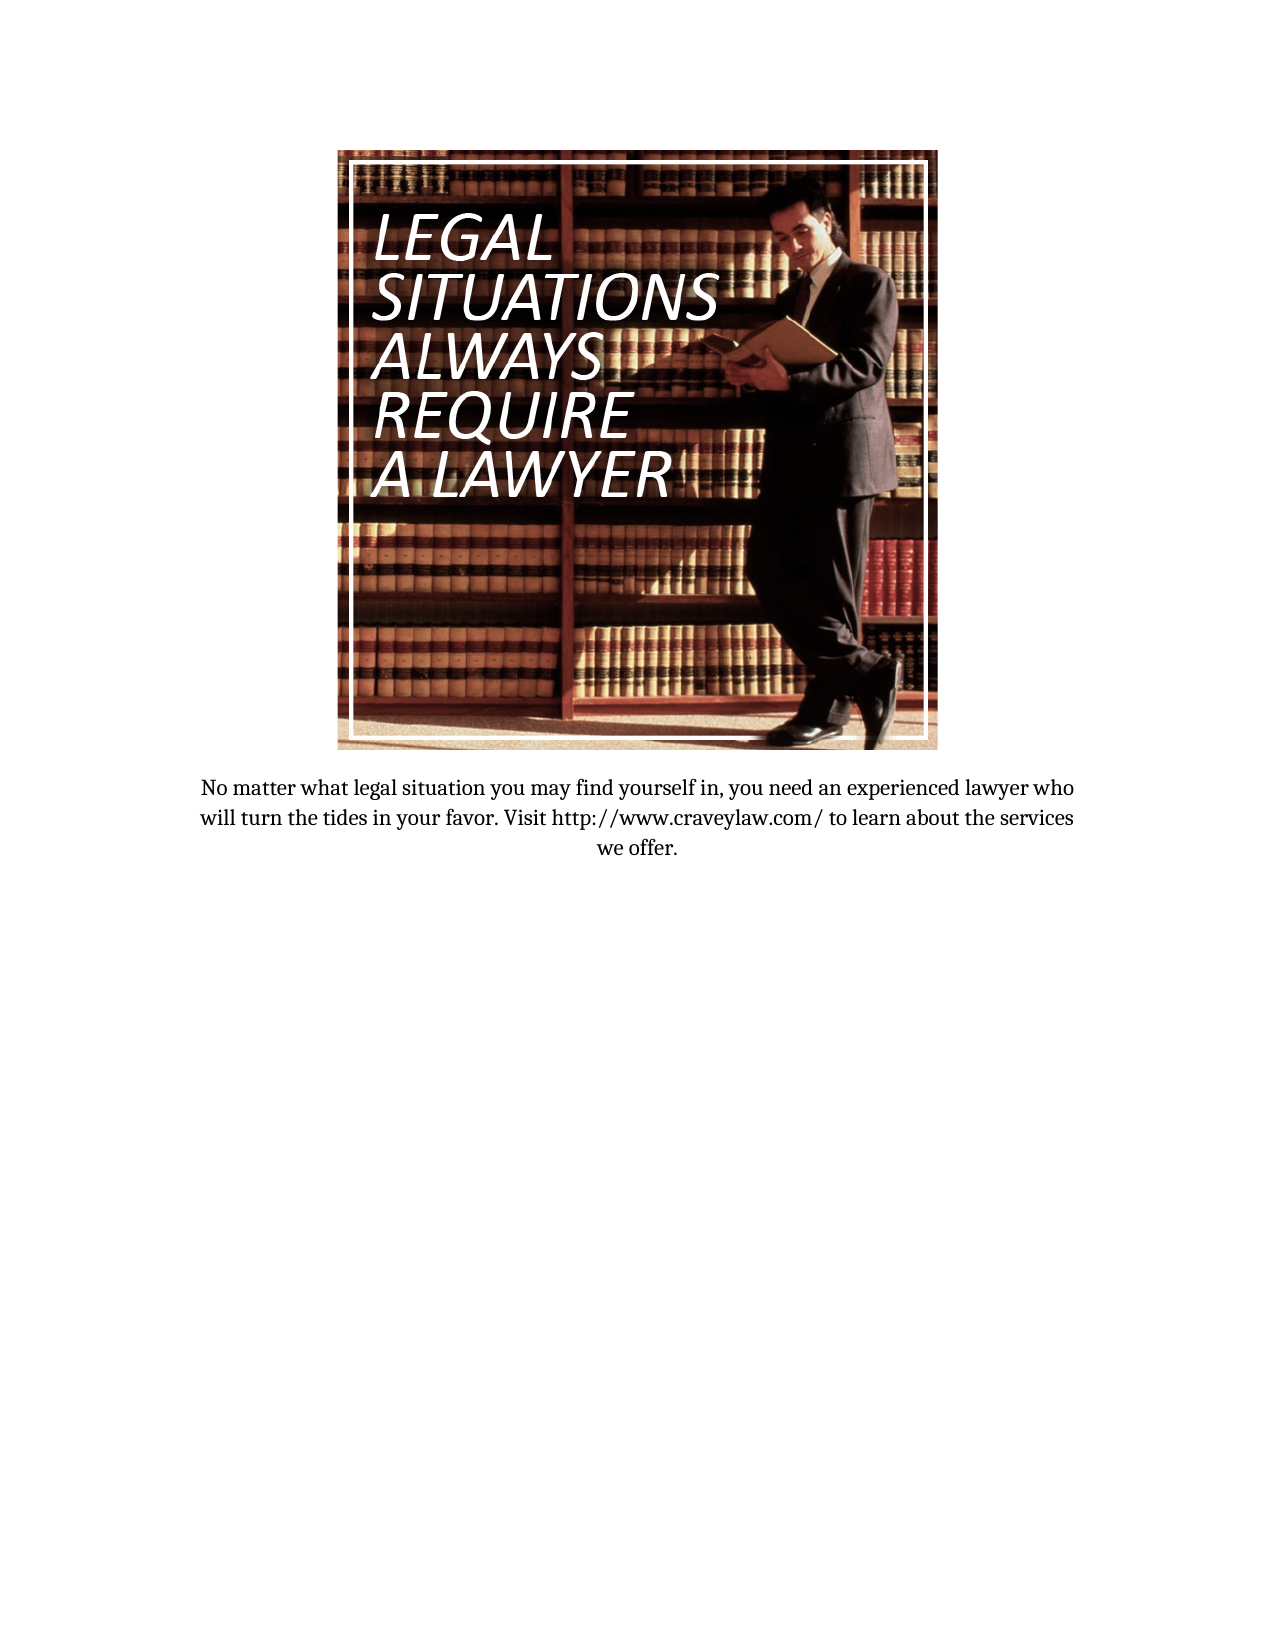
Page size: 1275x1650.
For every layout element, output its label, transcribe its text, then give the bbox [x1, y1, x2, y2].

text No matter what legal situation you may find yourself in, you need an experienced lawyer who will turn the tides in your favor. Visit http://www.craveylaw.com/ to learn about the services we offer. [187, 775, 1087, 892]
picture [337, 150, 938, 750]
